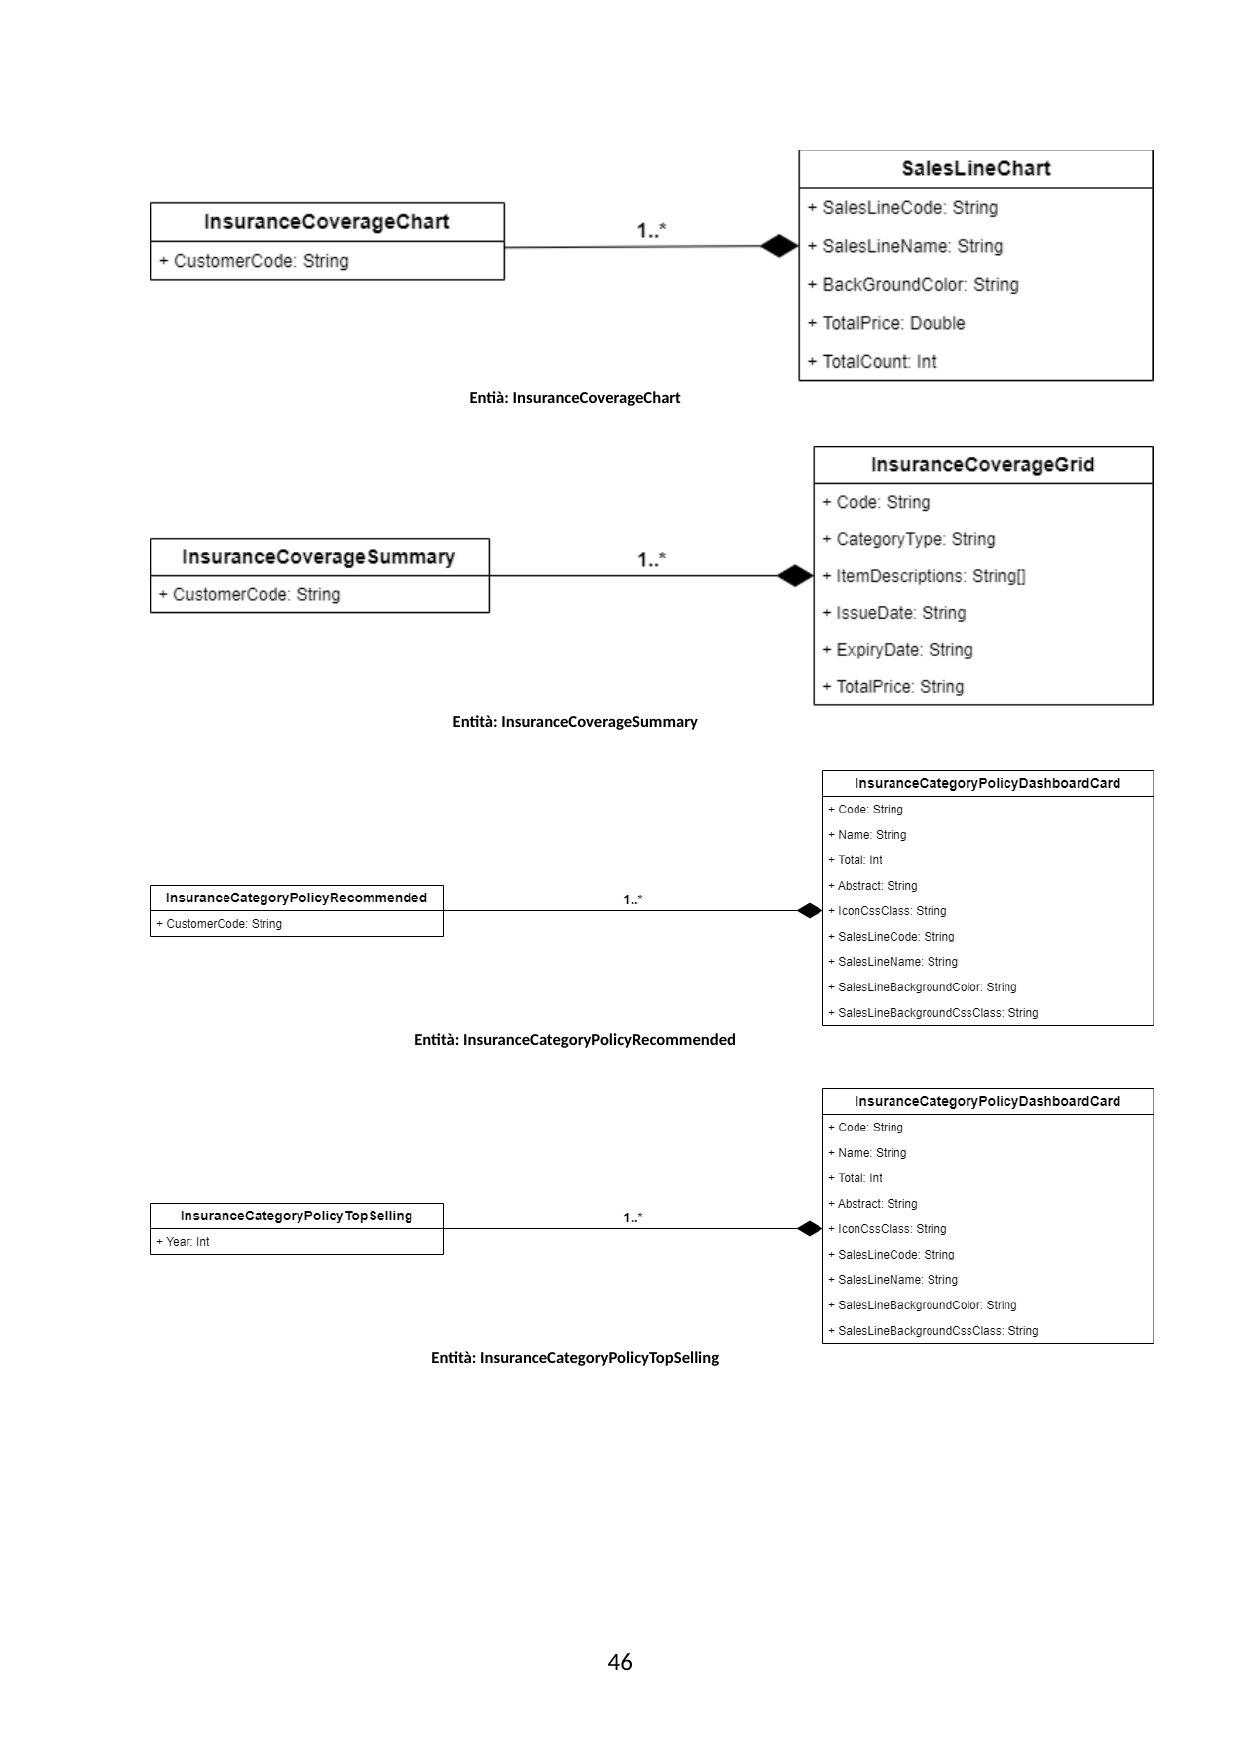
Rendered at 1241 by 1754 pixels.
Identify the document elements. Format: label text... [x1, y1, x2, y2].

picture [150, 1088, 1154, 1346]
text Entià: InsuranceCoverageChart [150, 386, 1000, 408]
picture [150, 446, 1154, 710]
text Entità: InsuranceCoverageSummary [150, 710, 1000, 731]
picture [150, 150, 1154, 386]
text Entità: InsuranceCategoryPolicyRecommended [150, 1028, 1000, 1049]
picture [150, 770, 1154, 1028]
text Entità: InsuranceCategoryPolicyTopSelling [150, 1346, 1000, 1367]
